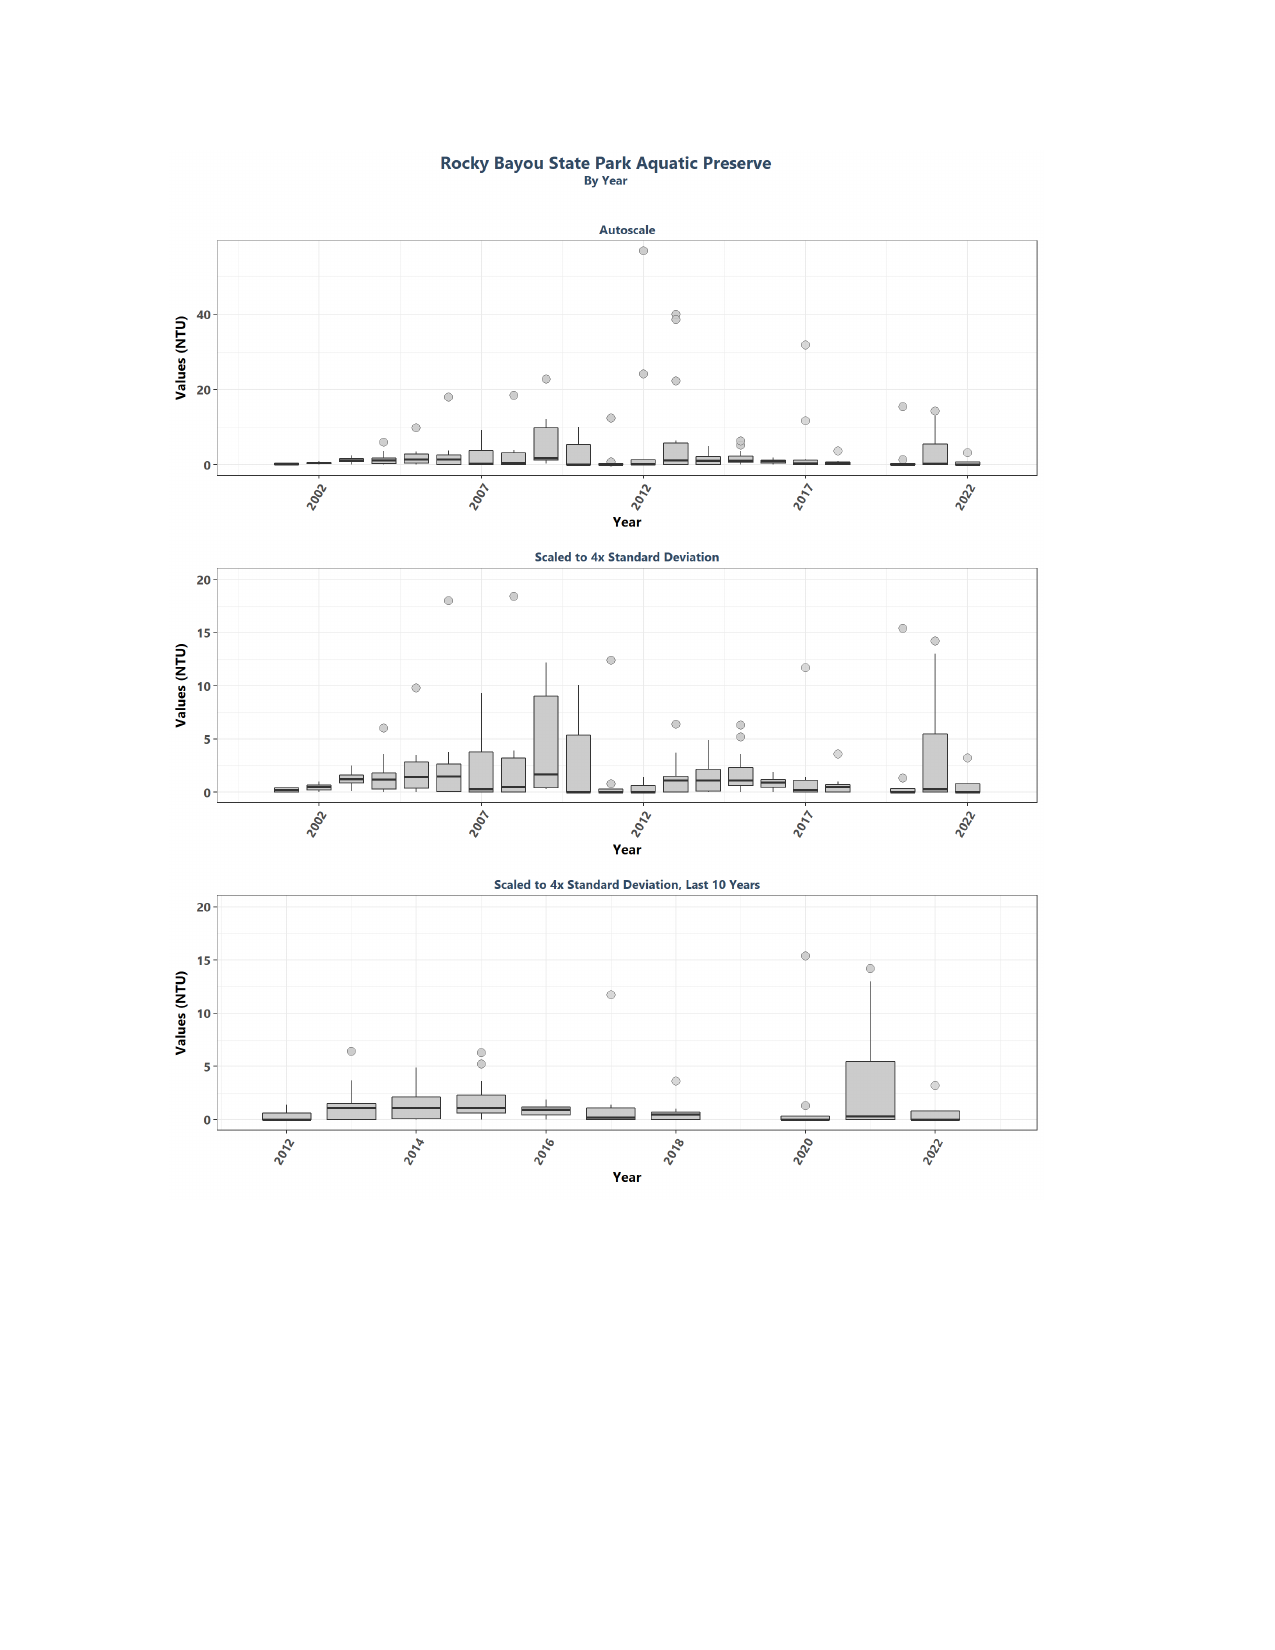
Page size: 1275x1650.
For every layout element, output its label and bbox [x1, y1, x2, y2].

picture [168, 150, 1044, 1200]
